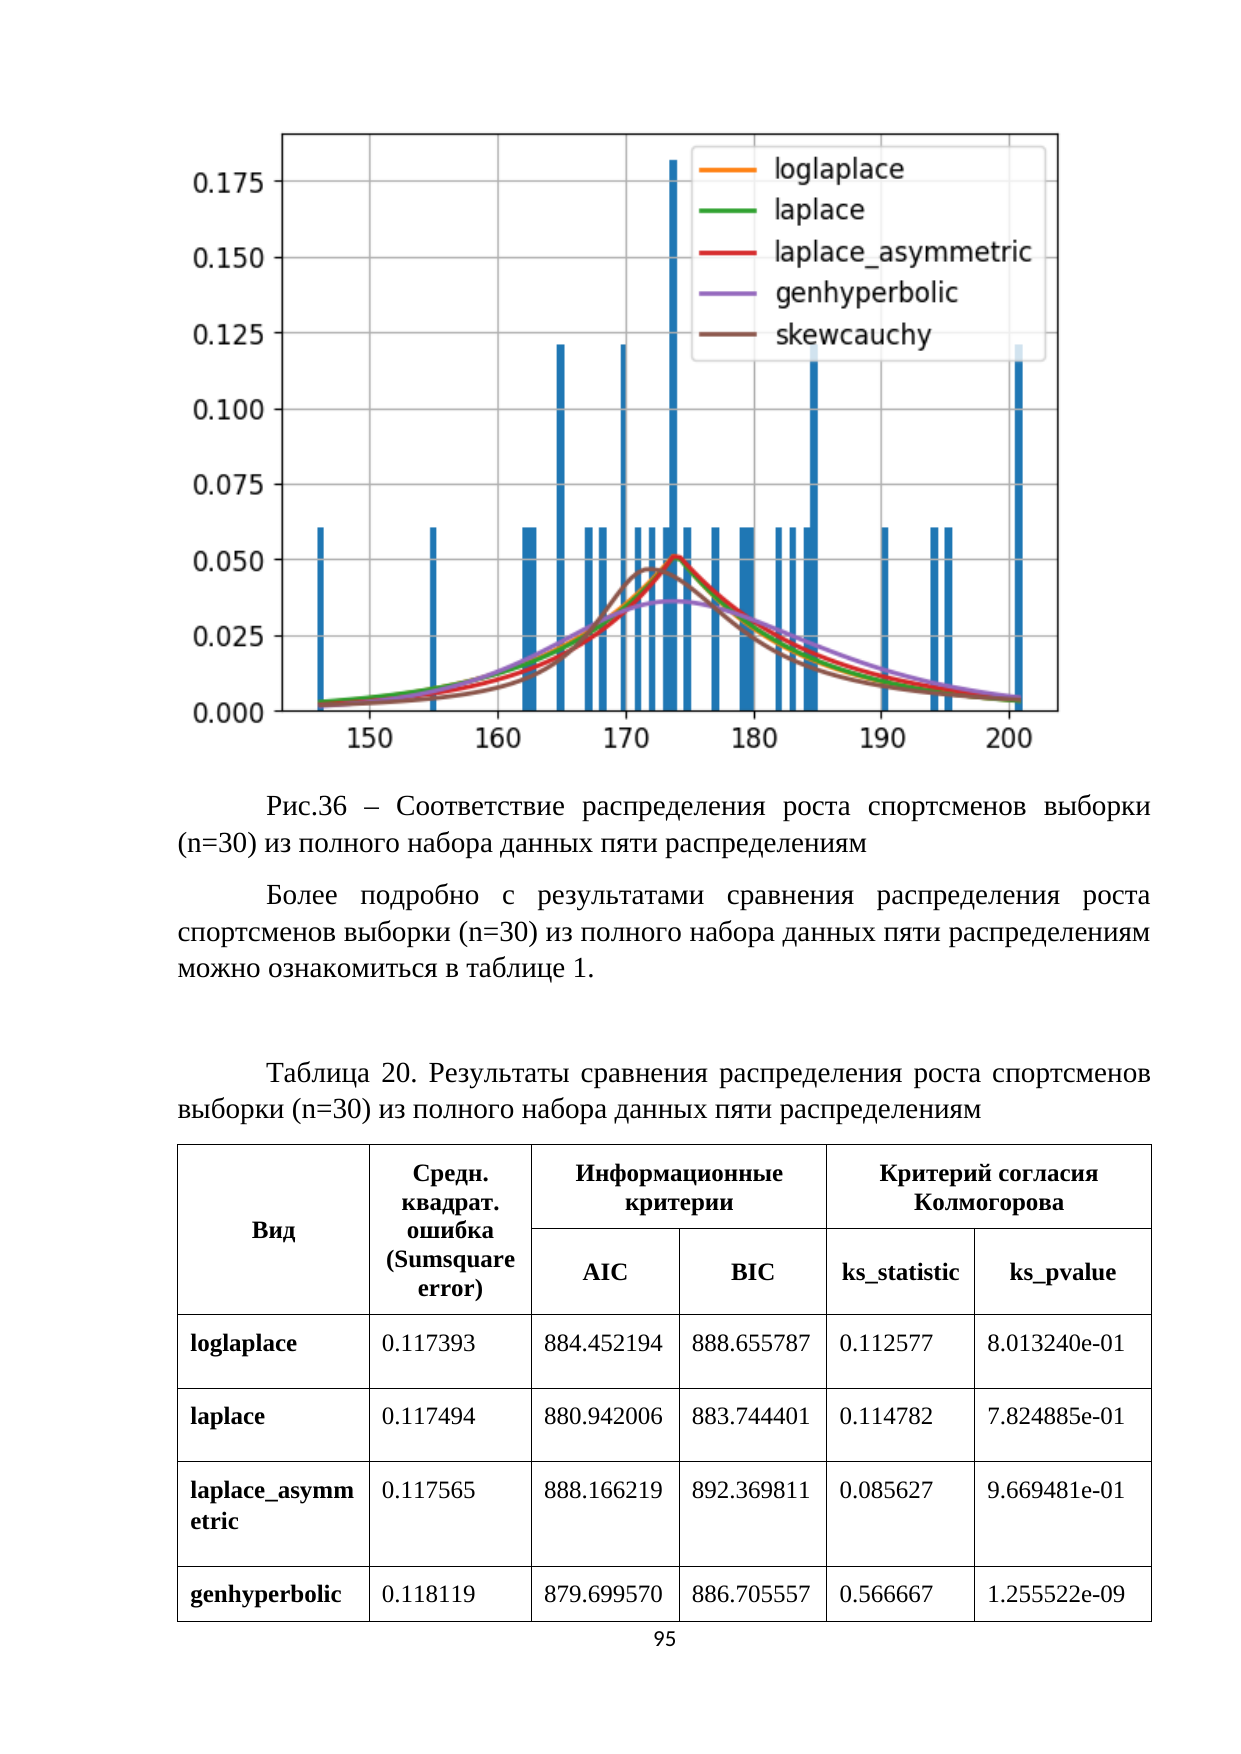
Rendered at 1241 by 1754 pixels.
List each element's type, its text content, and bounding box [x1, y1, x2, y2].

table_cell 886.705557 [680, 1567, 826, 1621]
text Таблица 20. Результаты сравнения распределения роста спортсменов выборки (n=30) из полного набора данных пяти распределениям [177, 1055, 1152, 1125]
table_cell laplace [178, 1389, 369, 1461]
table_cell 879.699570 [532, 1567, 679, 1621]
table_cell AIC [532, 1229, 679, 1314]
table_header Критерий согласия Колмогорова [827, 1145, 1151, 1228]
table_cell loglaplace [178, 1315, 369, 1388]
table_cell 883.744401 [680, 1389, 826, 1461]
table_cell 884.452194 [532, 1315, 679, 1388]
table_cell genhyperbolic [178, 1567, 369, 1621]
text Более подробно с результатами сравнения распределения роста спортсменов выборки (n=30) из полного набора данных пяти распределениям можно ознакомиться в таблице 1. [177, 877, 1152, 983]
table_cell 9.669481e-01 [975, 1462, 1151, 1566]
table_cell 0.117565 [370, 1462, 531, 1566]
table_cell 880.942006 [532, 1389, 679, 1461]
table_header Информационные критерии [532, 1145, 826, 1228]
table_cell 7.824885e-01 [975, 1389, 1151, 1461]
table_cell 0.114782 [827, 1389, 974, 1461]
table_cell 0.117393 [370, 1315, 531, 1388]
table_header Вид [178, 1145, 369, 1314]
table_cell BIC [680, 1229, 826, 1314]
picture [177, 118, 1073, 770]
table_cell 0.117494 [370, 1389, 531, 1461]
table_cell ks_pvalue [975, 1229, 1151, 1314]
table_cell ks_statistic [827, 1229, 974, 1314]
table_cell 892.369811 [680, 1462, 826, 1566]
table_cell 0.085627 [827, 1462, 974, 1566]
table_cell 0.118119 [370, 1567, 531, 1621]
table_cell 888.655787 [680, 1315, 826, 1388]
text Рис.36 – Соответствие распределения роста спортсменов выборки (n=30) из полного набора данных пяти распределениям [177, 788, 1152, 858]
table_cell 888.166219 [532, 1462, 679, 1566]
table_cell 0.112577 [827, 1315, 974, 1388]
table_cell laplace_asymmetric [178, 1462, 369, 1566]
table_cell 8.013240e-01 [975, 1315, 1151, 1388]
table_cell 0.566667 [827, 1567, 974, 1621]
table_header Средн. квадрат. ошибка (Sumsquare error) [370, 1145, 531, 1314]
table_cell 1.255522e-09 [975, 1567, 1151, 1621]
